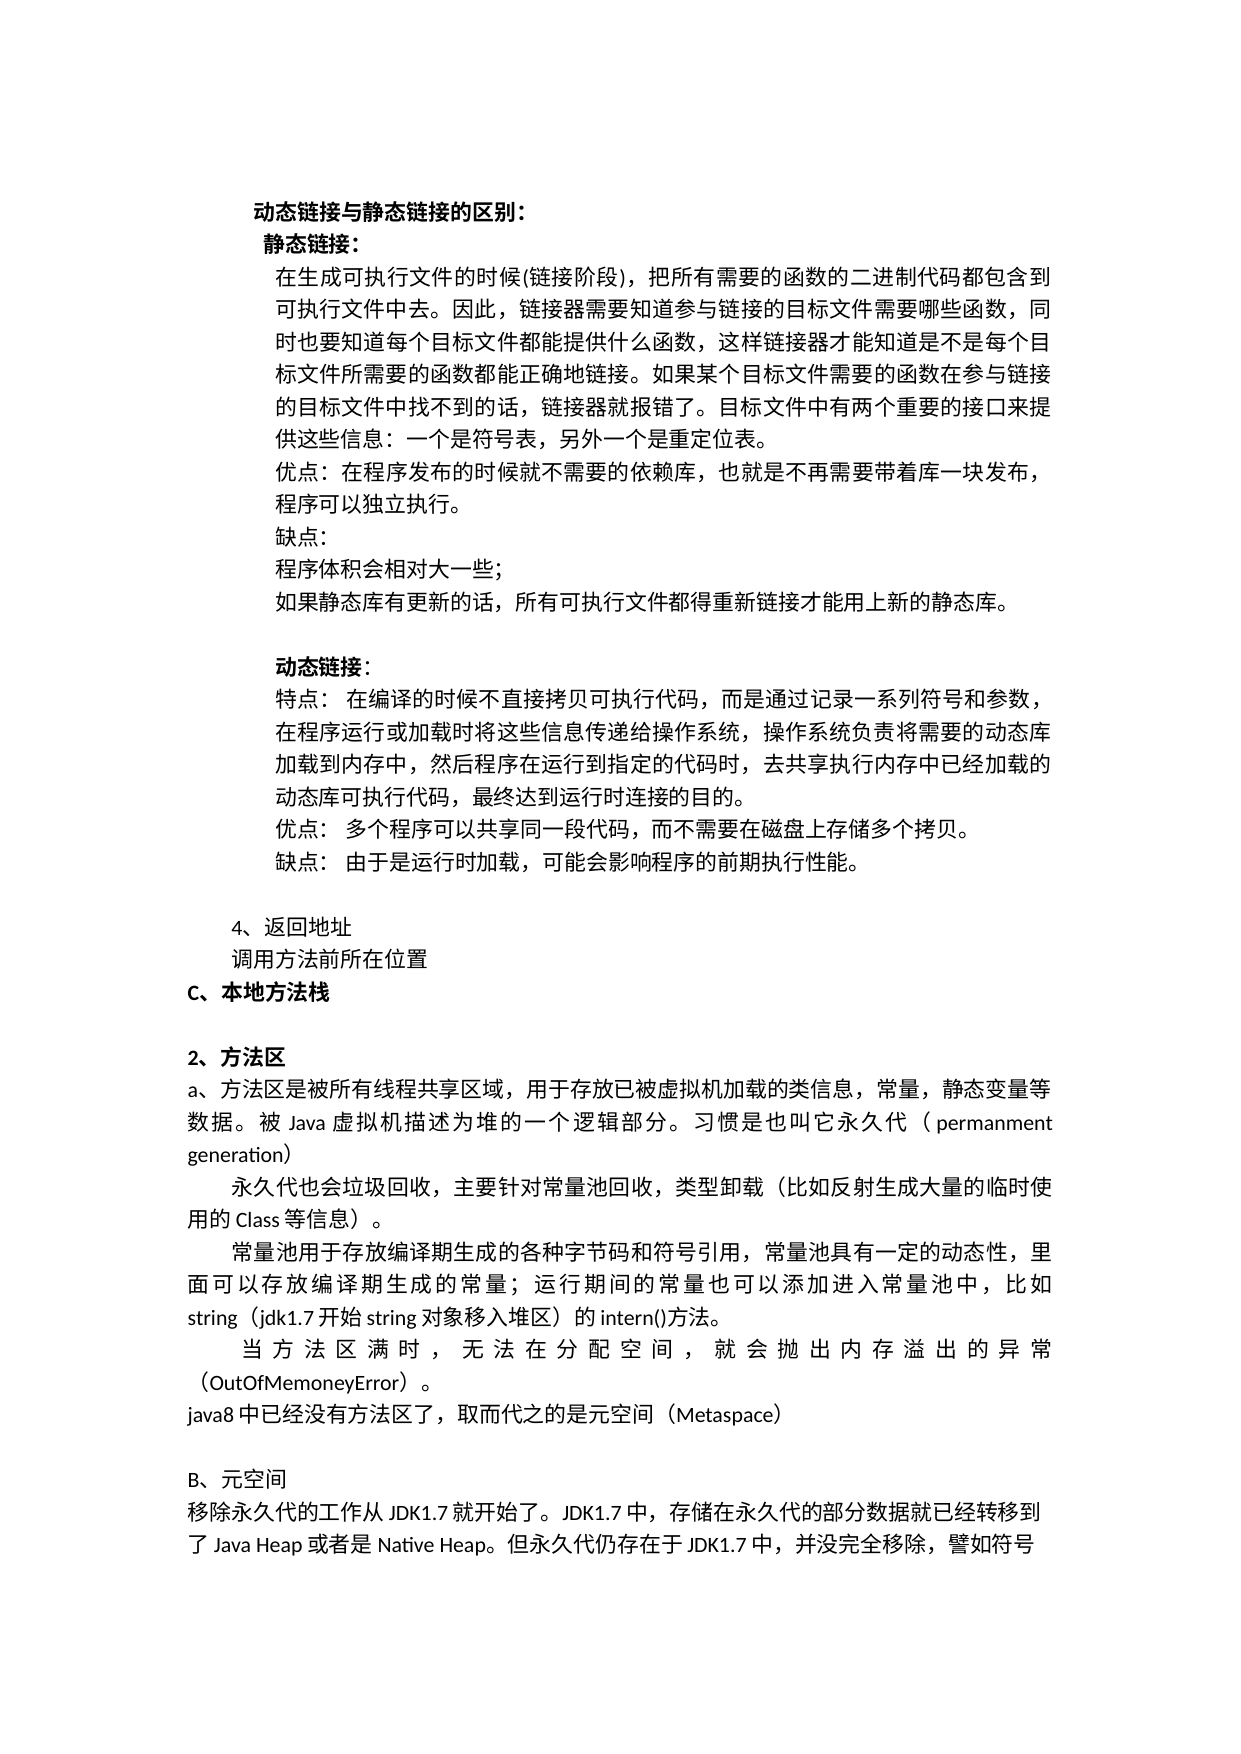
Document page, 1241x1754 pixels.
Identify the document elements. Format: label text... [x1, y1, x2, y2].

text 程序体积会相对大一些； [275, 552, 1053, 584]
text 动态链接： [275, 649, 1053, 682]
text 优点：在程序发布的时候就不需要的依赖库，也就是不再需要带着库一块发布，程序可以独立执行。 [275, 454, 1053, 519]
text 永久代也会垃圾回收，主要针对常量池回收，类型卸载（比如反射生成大量的临时使用的Class等信息）。 [187, 1169, 1053, 1234]
text 缺点： 由于是运行时加载，可能会影响程序的前期执行性能。 [275, 844, 1053, 877]
text a、方法区是被所有线程共享区域，用于存放已被虚拟机加载的类信息，常量，静态变量等数据。被Java虚拟机描述为堆的一个逻辑部分。习惯是也叫它永久代（permanment generation） [187, 1072, 1053, 1169]
text 在生成可执行文件的时候(链接阶段)，把所有需要的函数的二进制代码都包含到可执行文件中去。因此，链接器需要知道参与链接的目标文件需要哪些函数，同时也要知道每个目标文件都能提供什么函数，这样链接器才能知道是不是每个目标文件所需要的函数都能正确地链接。如果某个目标文件需要的函数在参与链接的目标文件中找不到的话，链接器就报错了。目标文件中有两个重要的接口来提供这些信息：一个是符号表，另外一个是重定位表。 [275, 259, 1053, 454]
text java8中已经没有方法区了，取而代之的是元空间（Metaspace） [187, 1397, 1053, 1429]
text 缺点： [275, 519, 1053, 552]
text 常量池用于存放编译期生成的各种字节码和符号引用，常量池具有一定的动态性，里面可以存放编译期生成的常量；运行期间的常量也可以添加进入常量池中，比如string（jdk1.7开始string对象移入堆区）的intern()方法。 [187, 1234, 1053, 1332]
text 静态链接： [231, 227, 1053, 259]
text C、本地方法栈 [187, 974, 1053, 1007]
text 如果静态库有更新的话，所有可执行文件都得重新链接才能用上新的静态库。 [275, 584, 1053, 617]
text B、元空间 [187, 1462, 1053, 1494]
text 调用方法前所在位置 [231, 942, 1053, 974]
text 优点： 多个程序可以共享同一段代码，而不需要在磁盘上存储多个拷贝。 [275, 812, 1053, 844]
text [187, 1494, 1053, 1559]
text 当方法区满时，无法在分配空间，就会抛出内存溢出的异常（OutOfMemoneyError）。 [187, 1332, 1053, 1397]
text 2、方法区 [187, 1039, 1053, 1072]
text 动态链接与静态链接的区别： [231, 194, 1053, 227]
text 特点： 在编译的时候不直接拷贝可执行代码，而是通过记录一系列符号和参数，在程序运行或加载时将这些信息传递给操作系统，操作系统负责将需要的动态库加载到内存中，然后程序在运行到指定的代码时，去共享执行内存中已经加载的动态库可执行代码，最终达到运行时连接的目的。 [275, 682, 1053, 812]
list 返回地址 [187, 909, 1053, 942]
